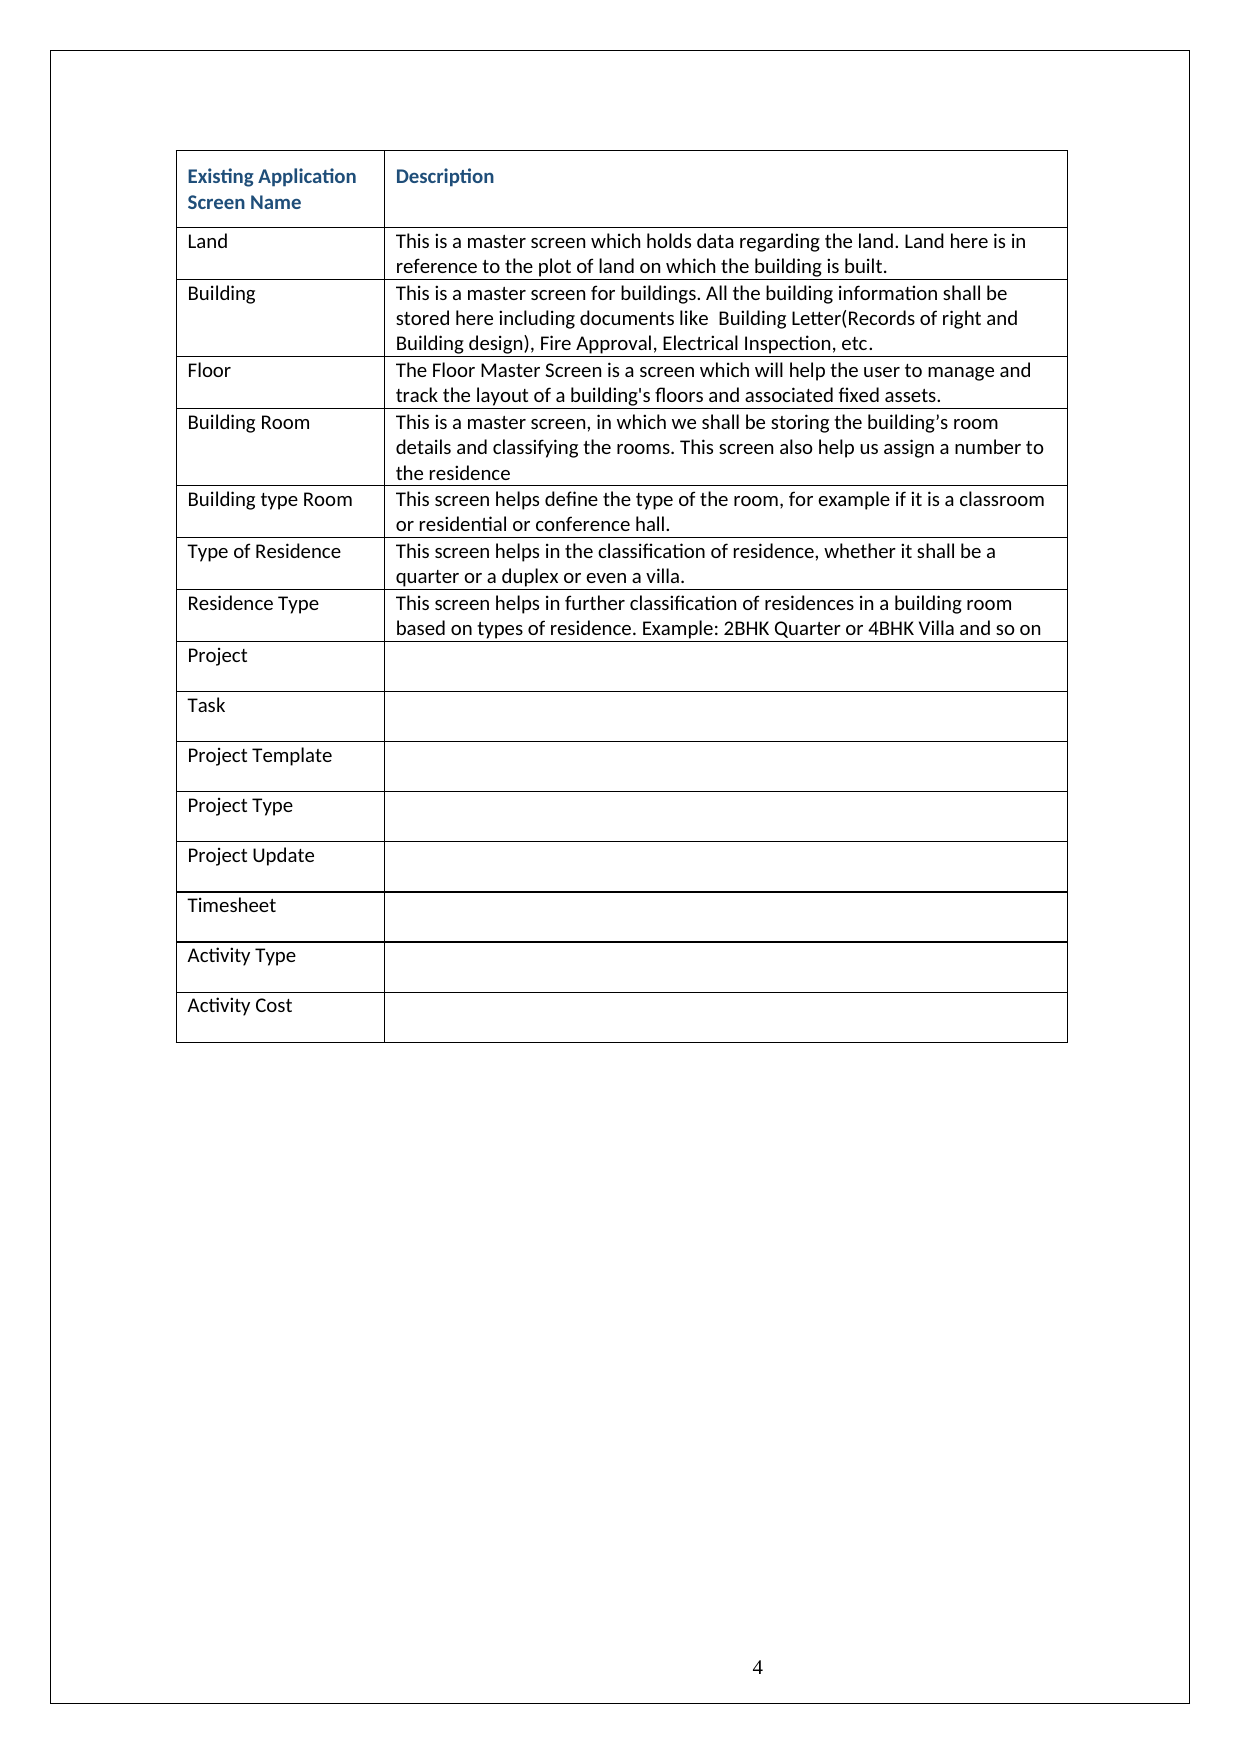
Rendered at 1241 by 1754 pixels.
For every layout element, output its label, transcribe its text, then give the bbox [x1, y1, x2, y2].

table_cell Type of Residence [177, 538, 384, 589]
table_cell This is a master screen for buildings. All the building information shall be stored here including documents like Building Letter(Records of right and Building design), Fire Approval, Electrical Inspection, etc. [385, 280, 1067, 356]
table_cell Building Room [177, 409, 384, 485]
table_cell Building [177, 280, 384, 356]
table_cell [385, 993, 1067, 1042]
table_cell Building type Room [177, 486, 384, 537]
table_cell Land [177, 228, 384, 279]
table_cell Project Type [177, 792, 384, 841]
table_cell [385, 642, 1067, 691]
table_cell Residence Type [177, 590, 384, 641]
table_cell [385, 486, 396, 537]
table_cell [385, 893, 1067, 941]
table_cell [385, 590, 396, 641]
table_cell Activity Type [177, 943, 384, 992]
table_cell [385, 943, 1067, 992]
table_cell Task [177, 692, 384, 741]
table_cell This is a master screen which holds data regarding the land. Land here is in reference to the plot of land on which the building is built. [385, 228, 1067, 279]
table_cell This screen helps define the type of the room, for example if it is a classroom or residential or conference hall. [671, 486, 1067, 537]
table_cell This screen helps in the classification of residence, whether it shall be a quarter or a duplex or even a villa. [385, 538, 1067, 589]
table_cell This is a master screen, in which we shall be storing the building’s room details and classifying the rooms. This screen also help us assign a number to the residence [510, 409, 1067, 485]
table_cell [385, 742, 1067, 791]
table_cell The Floor Master Screen is a screen which will help the user to manage and track the layout of a building's floors and associated fixed assets. [385, 357, 1067, 408]
table_header Description [385, 151, 1067, 227]
table_cell Project Update [177, 842, 384, 891]
table_cell Activity Cost [177, 993, 384, 1042]
table_cell [385, 692, 1067, 741]
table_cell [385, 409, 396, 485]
table_cell [385, 842, 1067, 891]
table_cell Timesheet [177, 893, 384, 941]
table_cell Project [177, 642, 384, 691]
table_cell Project Template [177, 742, 384, 791]
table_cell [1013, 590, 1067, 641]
table_header Existing Application Screen Name [177, 151, 384, 227]
table_cell Floor [177, 357, 384, 408]
table_cell [385, 792, 1067, 841]
